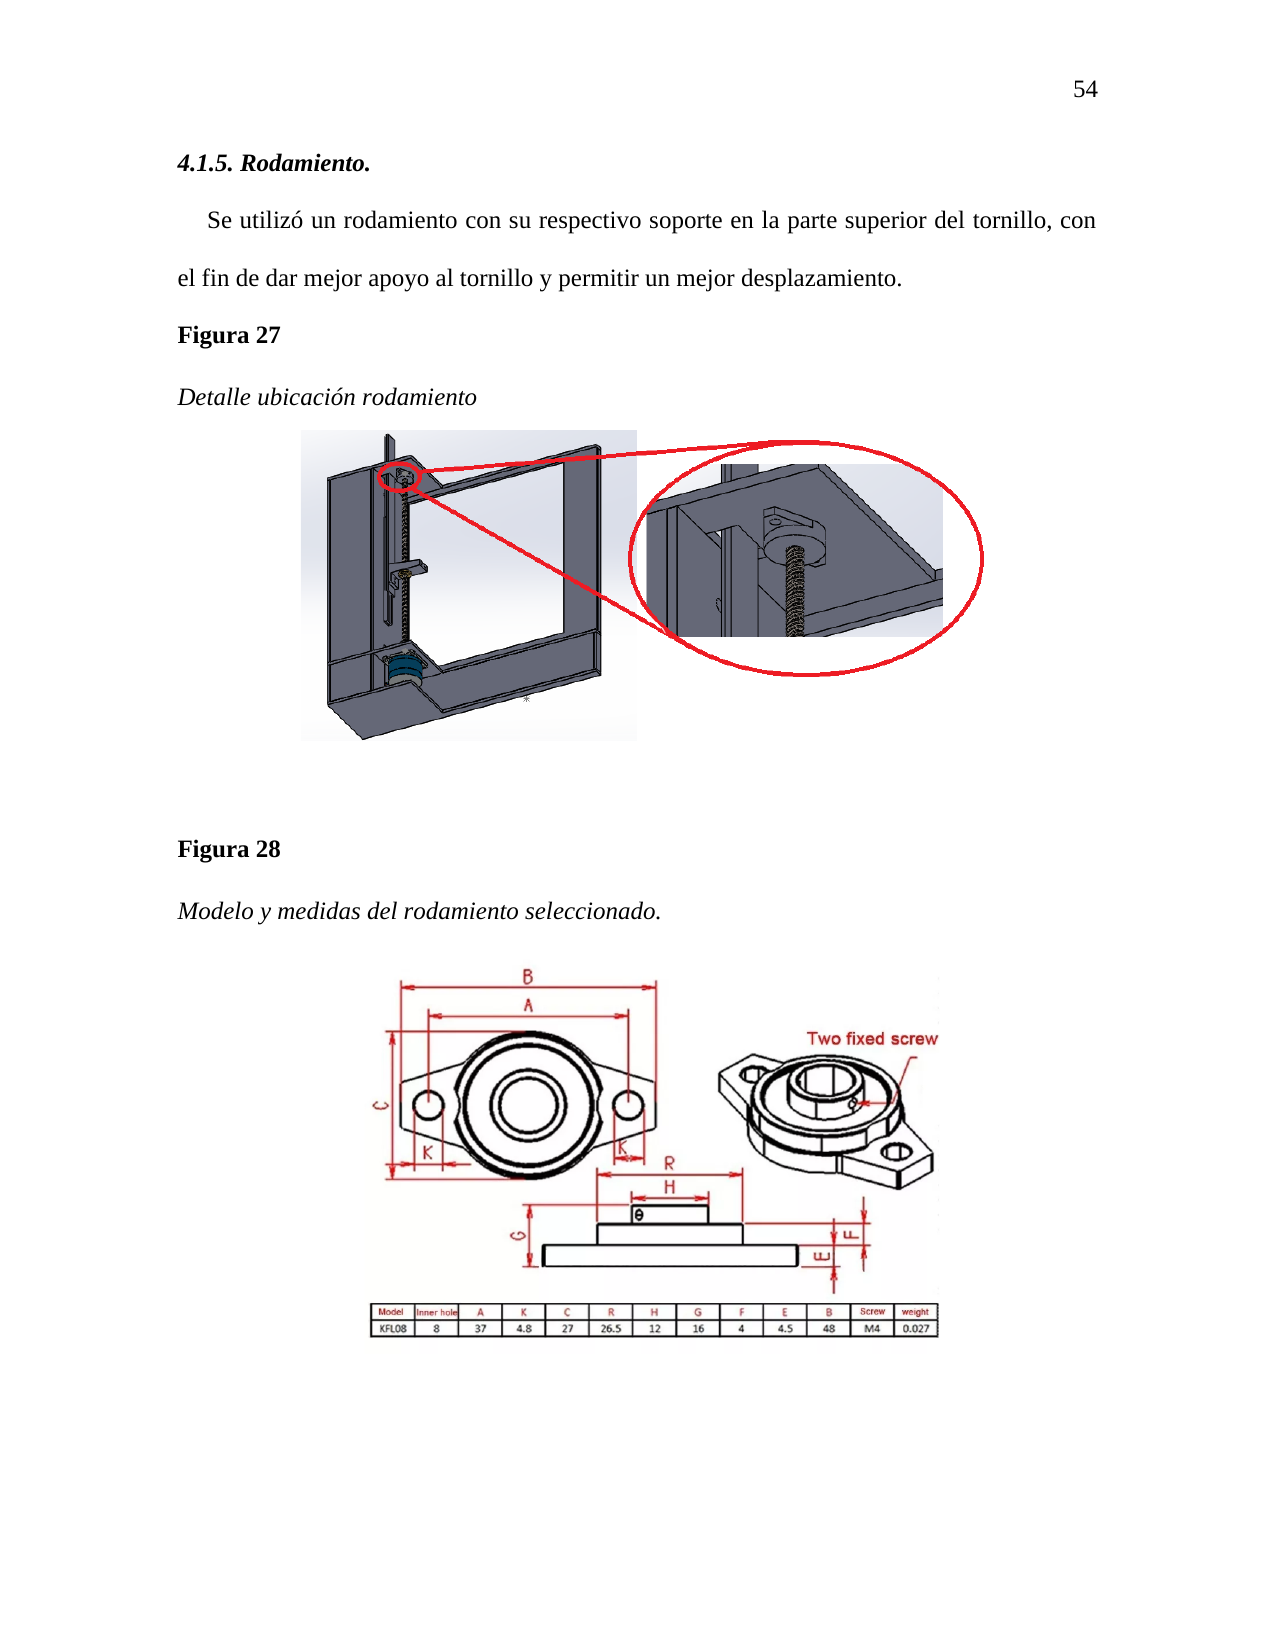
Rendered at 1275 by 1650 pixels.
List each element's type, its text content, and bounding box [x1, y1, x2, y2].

subtitle 4.1.5. Rodamiento. [177, 148, 1098, 176]
text Figura 28 Modelo y medidas del rodamiento seleccionado. [177, 834, 1098, 924]
text Se utilizó un rodamiento con su respectivo soporte en la parte superior del tornillo, con el fin de dar mejor apoyo al tornillo y permitir un mejor desplazamiento. [177, 205, 1098, 291]
text Figura 27 Detalle ubicación rodamiento [177, 320, 1098, 411]
picture [300, 430, 1004, 805]
picture [364, 943, 940, 1354]
